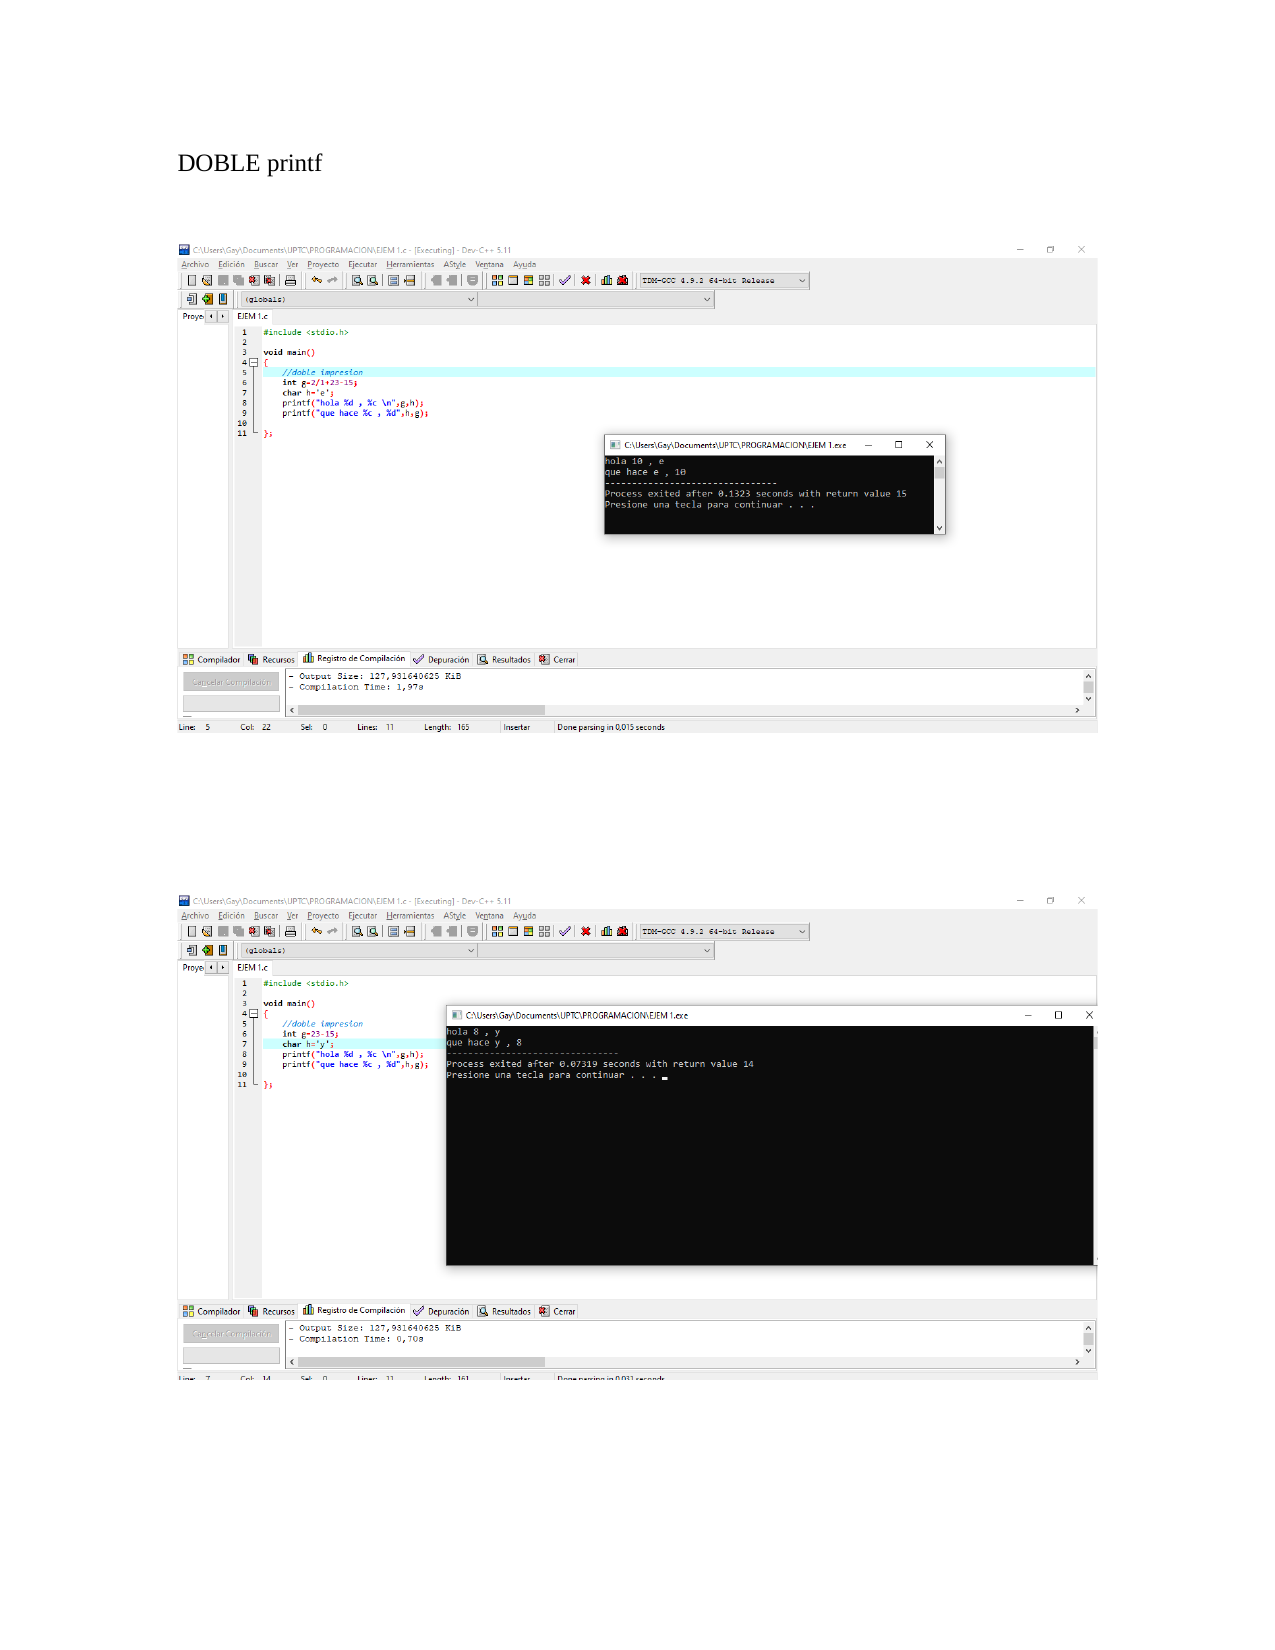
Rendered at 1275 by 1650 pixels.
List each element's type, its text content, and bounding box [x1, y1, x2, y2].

picture [177, 242, 1098, 733]
text DOBLE printf [177, 148, 1098, 176]
picture [177, 893, 1098, 1380]
